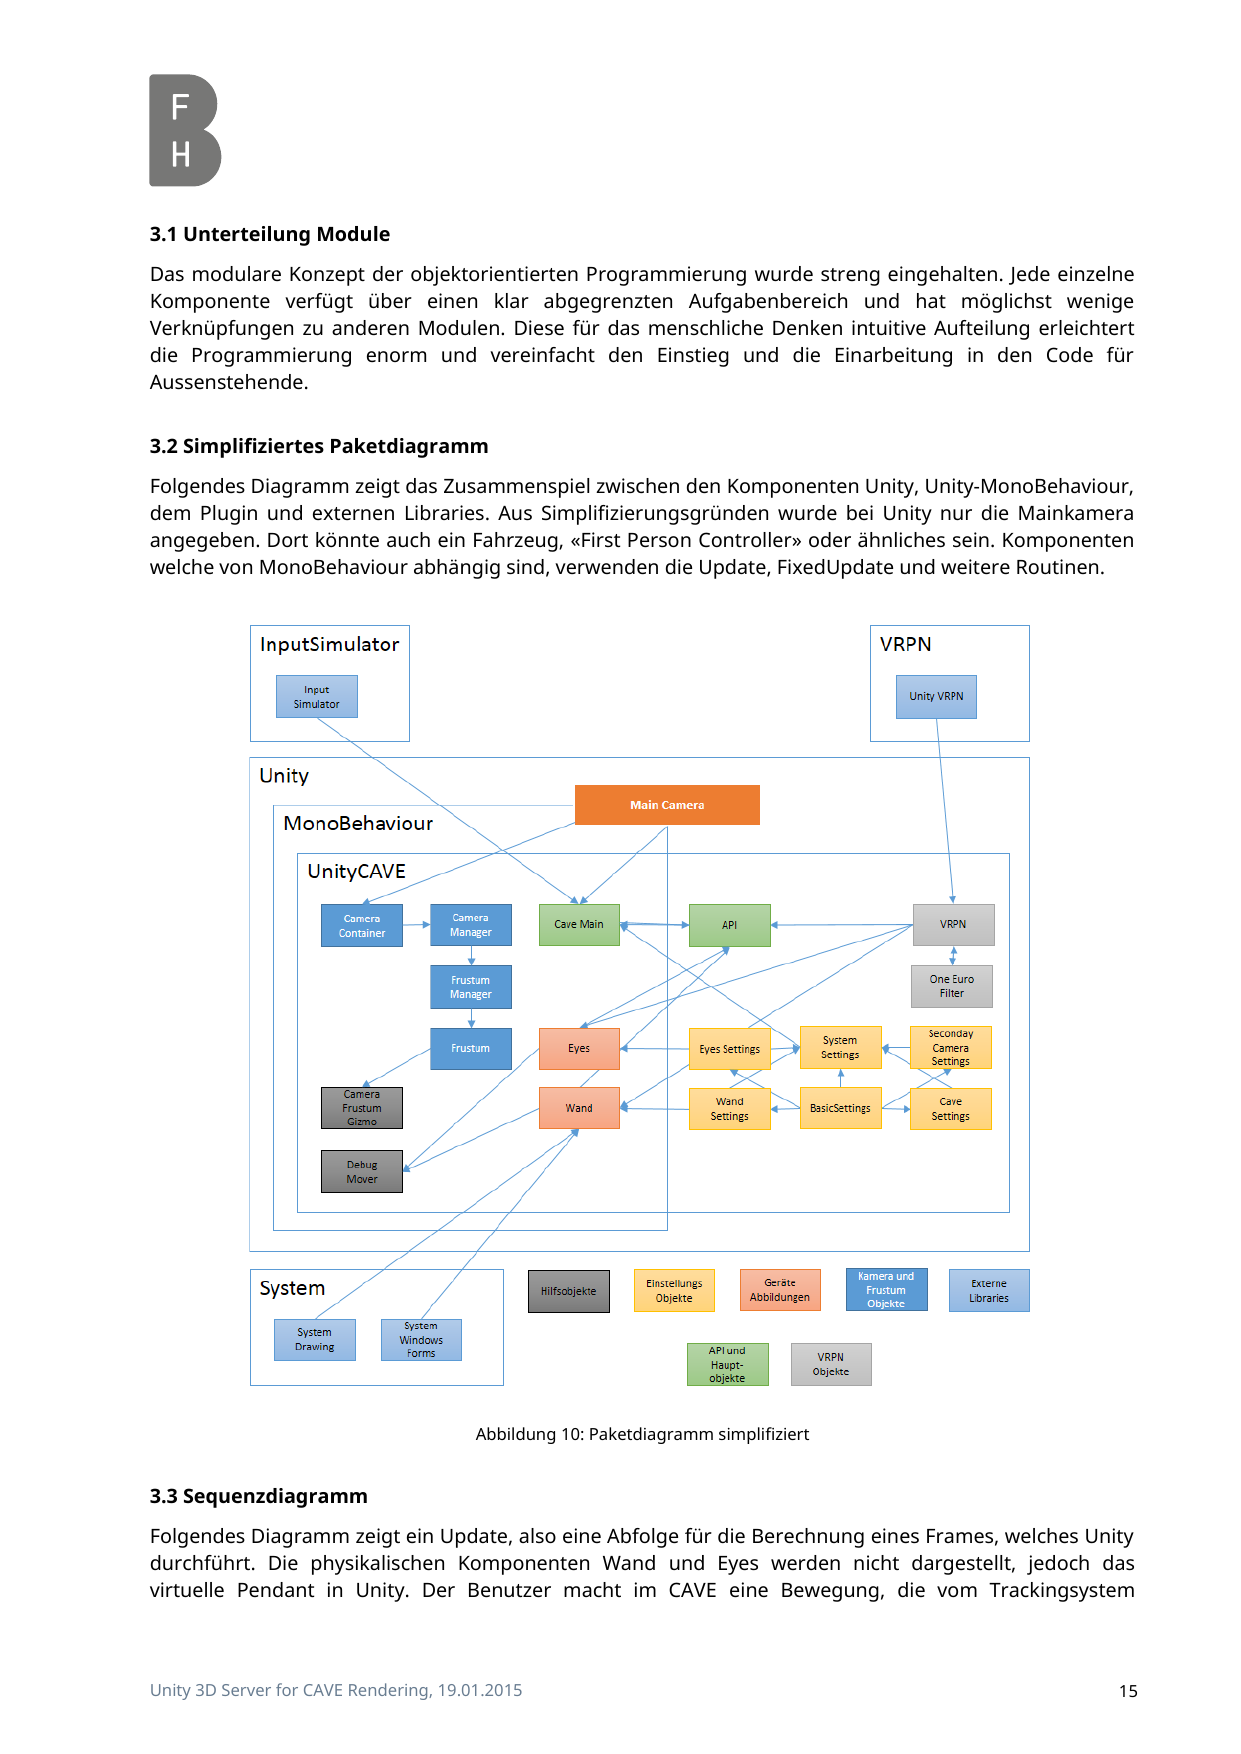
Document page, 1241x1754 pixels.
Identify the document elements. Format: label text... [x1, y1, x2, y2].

picture [229, 606, 1056, 1408]
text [149, 1522, 1136, 1603]
text Abbildung 10: Paketdiagramm simplifiziert [149, 1419, 1136, 1445]
text Das modulare Konzept der objektorientierten Programmierung wurde streng eingehalten. Jede einzelne Komponente verfügt über einen klar abgegrenzten Aufgabenbereich und hat möglichst wenige Verknüpfungen zu anderen Modulen. Diese für das menschliche Denken intuitive Aufteilung erleichtert die Programmierung enorm und vereinfacht den Einstieg und die Einarbeitung in den Code für Aussenstehende. [149, 260, 1136, 395]
text Folgendes Diagramm zeigt das Zusammenspiel zwischen den Komponenten Unity, Unity-MonoBehaviour, dem Plugin und externen Libraries. Aus Simplifizierungsgründen wurde bei Unity nur die Mainkamera angegeben. Dort könnte auch ein Fahrzeug, «First Person Controller» oder ähnliches sein. Komponenten welche von MonoBehaviour abhängig sind, verwenden die Update, FixedUpdate und weitere Routinen. [149, 472, 1136, 580]
subtitle Simplifiziertes Paketdiagramm [149, 432, 1136, 459]
subtitle Unterteilung Module [149, 221, 1136, 248]
subtitle Sequenzdiagramm [149, 1482, 1136, 1509]
